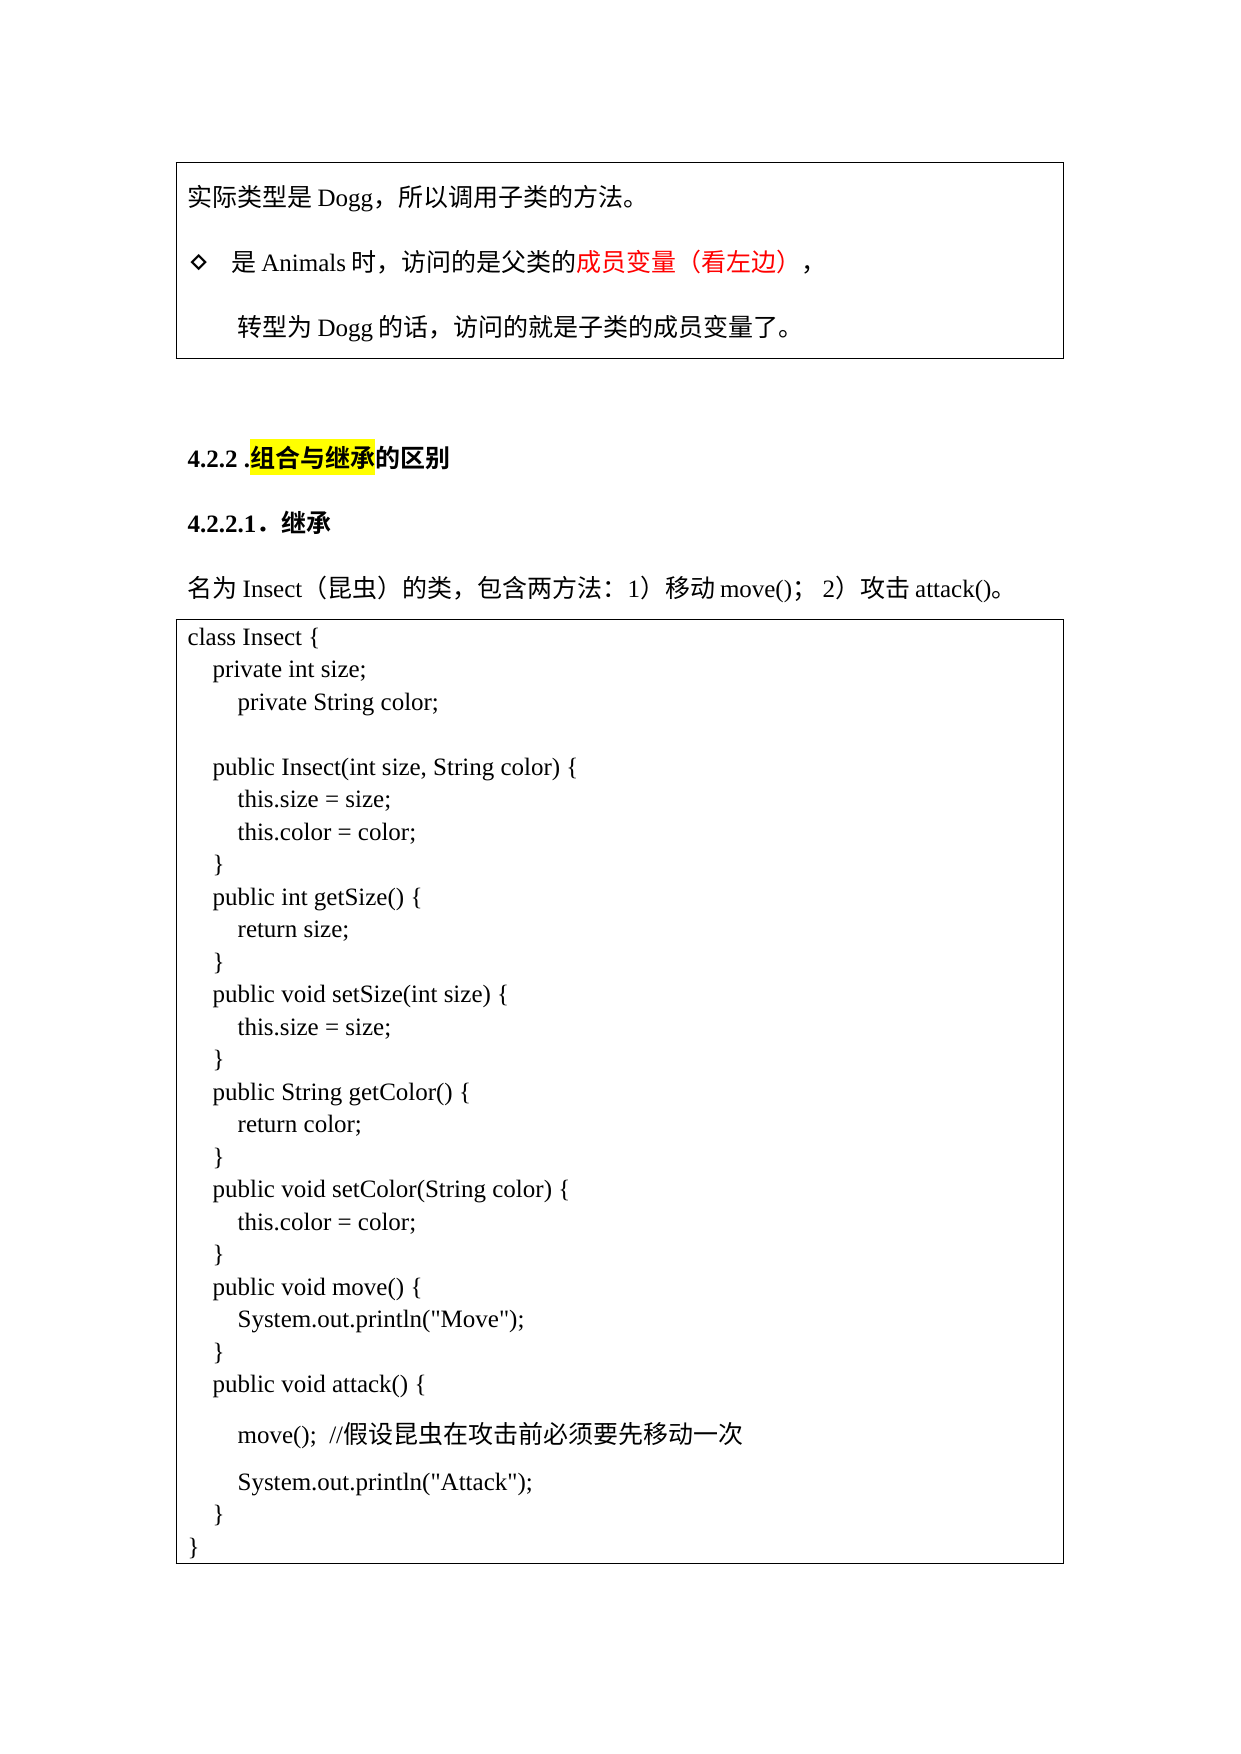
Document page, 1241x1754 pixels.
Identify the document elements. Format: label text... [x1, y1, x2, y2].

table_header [177, 163, 1063, 358]
table_header class Insect { private int size; private String color; public Insect(int size, String color) { this.size = size; this.color = color; } public int getSize() { return size; } public void setSize(int size) { this.size = size; } public String getColor() { return color; } public void setColor(String color) { this.color = color; } public void move() { System.out.println("Move"); } public void attack() { move(); //假设昆虫在攻击前必须要先移动一次 System.out.println("Attack"); } } [177, 620, 1063, 1563]
text 名为Insect（昆虫）的类，包含两方法：1）移动move()； 2）攻击attack()。 [187, 554, 1053, 619]
text 4.2.2.1．继承 [187, 489, 1053, 554]
text 4.2.2 .组合与继承的区别 [187, 424, 1053, 489]
